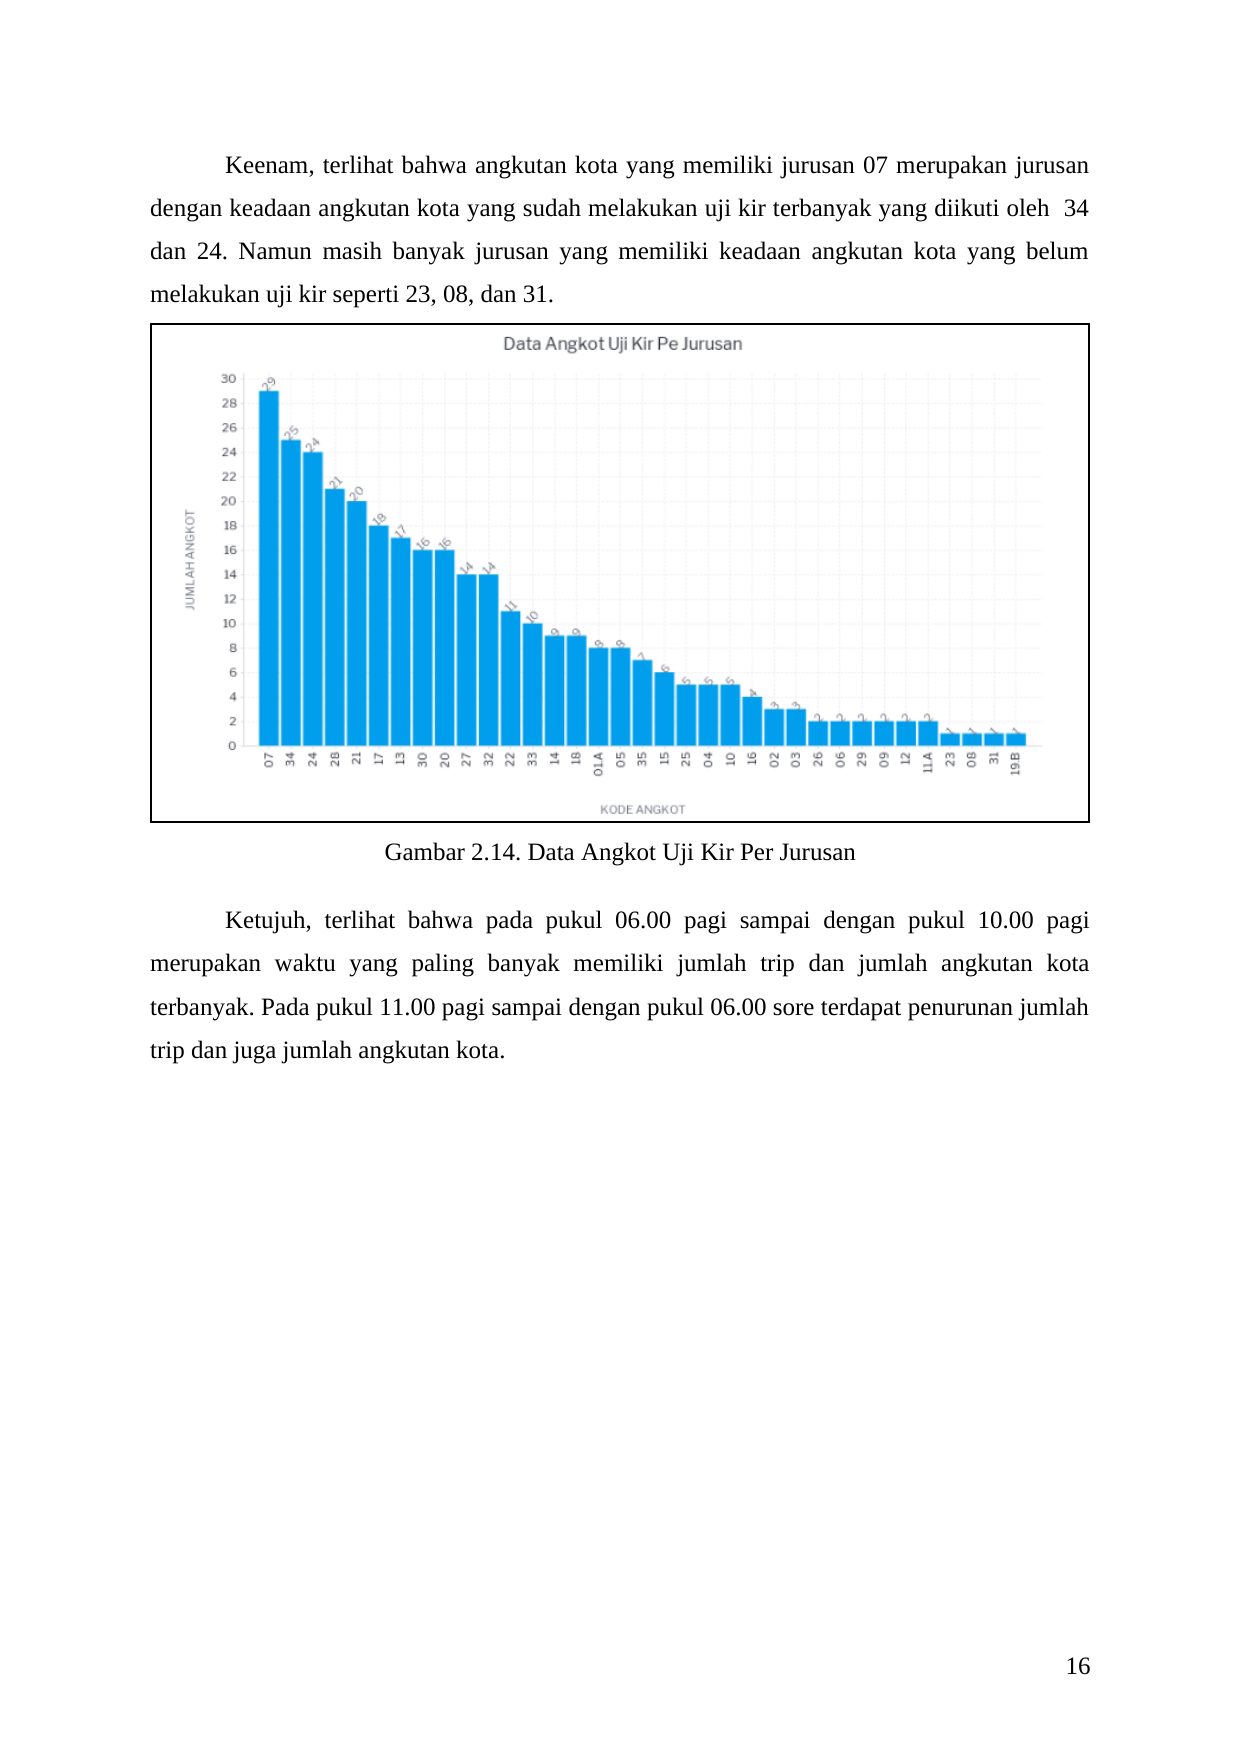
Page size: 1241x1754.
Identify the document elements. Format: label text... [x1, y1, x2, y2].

picture [152, 325, 1088, 821]
text Gambar 2.14. Data Angkot Uji Kir Per Jurusan [150, 837, 1090, 866]
text Keenam, terlihat bahwa angkutan kota yang memiliki jurusan 07 merupakan jurusan dengan keadaan angkutan kota yang sudah melakukan uji kir terbanyak yang diikuti oleh 34 dan 24. Namun masih banyak jurusan yang memiliki keadaan angkutan kota yang belum melakukan uji kir seperti 23, 08, dan 31. [150, 150, 1090, 308]
text Ketujuh, terlihat bahwa pada pukul 06.00 pagi sampai dengan pukul 10.00 pagi merupakan waktu yang paling banyak memiliki jumlah trip dan jumlah angkutan kota terbanyak. Pada pukul 11.00 pagi sampai dengan pukul 06.00 sore terdapat penurunan jumlah trip dan juga jumlah angkutan kota. [150, 905, 1090, 1063]
